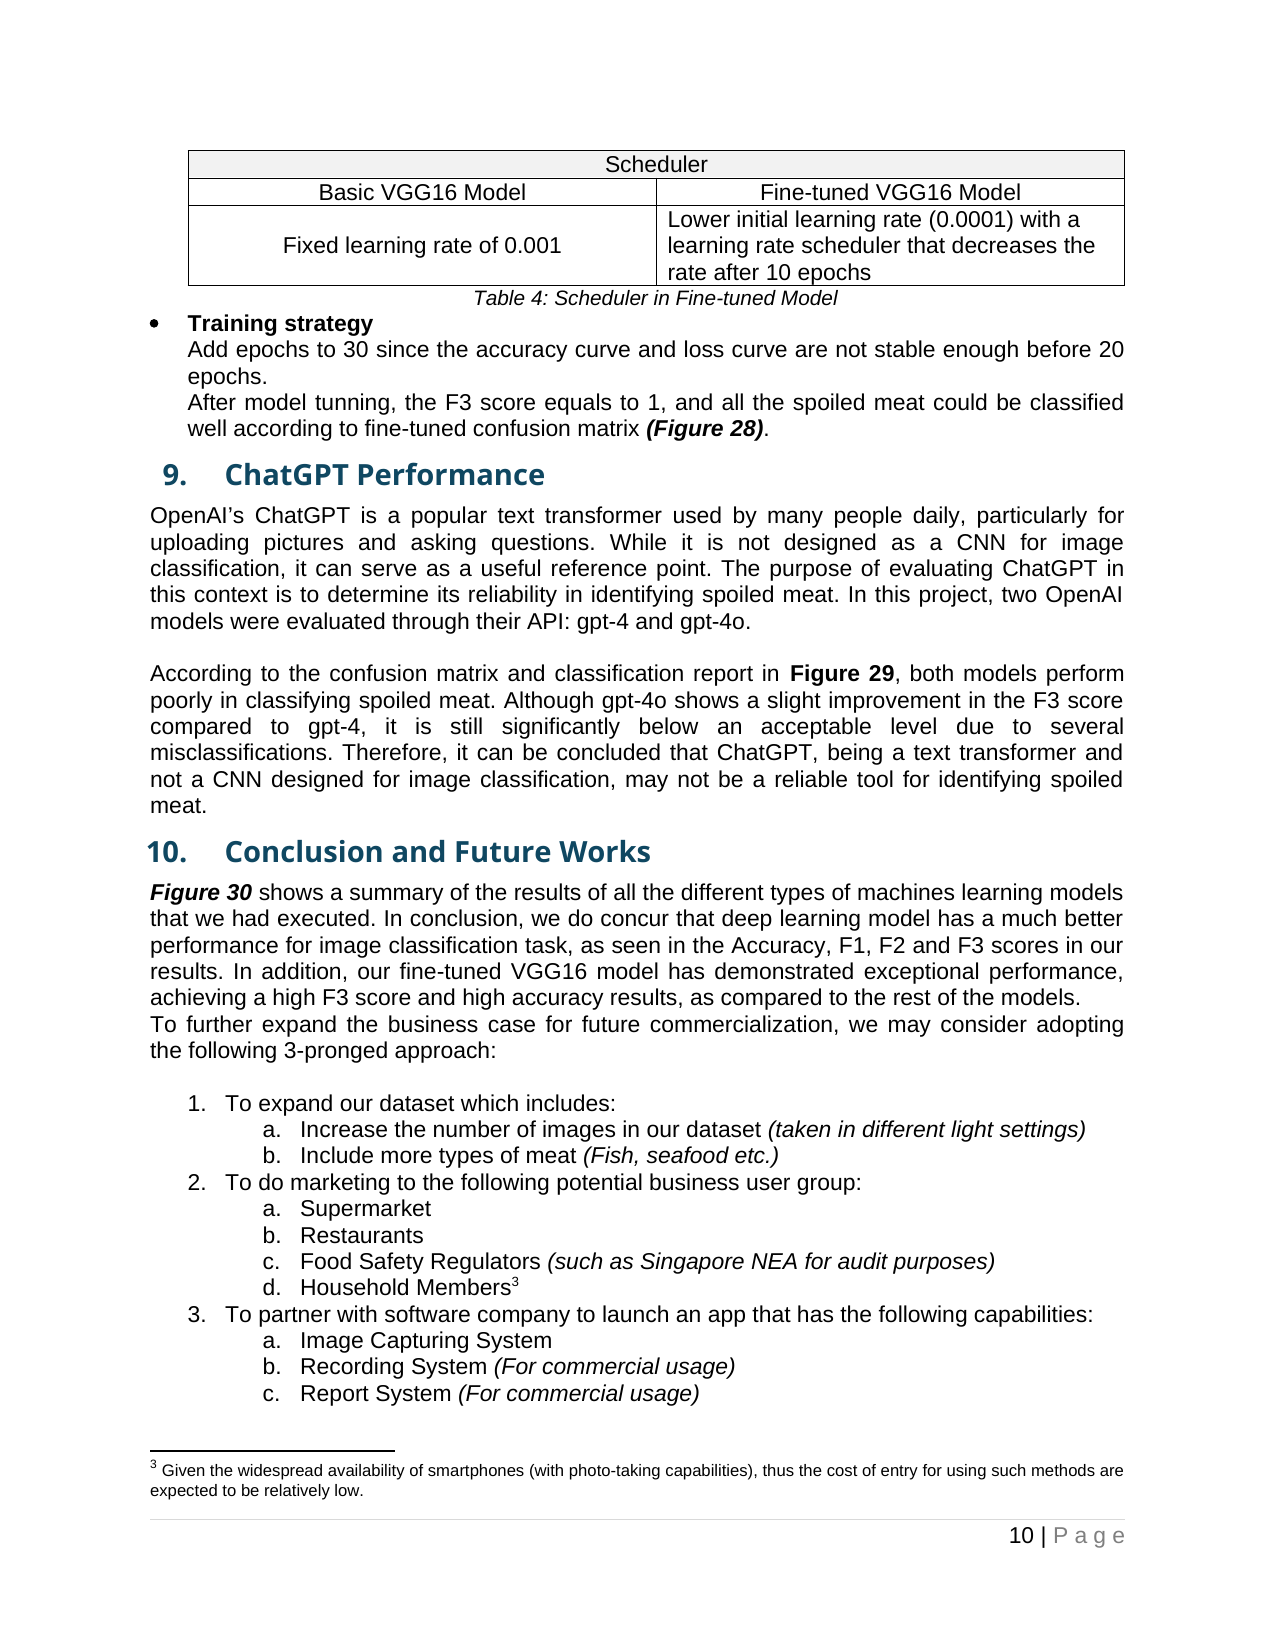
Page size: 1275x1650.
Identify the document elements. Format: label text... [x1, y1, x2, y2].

list Increase the number of images in our dataset (taken in different light settings) [262, 1116, 1125, 1142]
list Restaurants [262, 1222, 1125, 1248]
list Include more types of meat (Fish, seafood etc.) [262, 1142, 1125, 1169]
list Household Members [262, 1274, 1125, 1301]
table_cell Fixed learning rate of 0.001 [189, 206, 656, 285]
list Recording System (For commercial usage) [262, 1353, 1125, 1380]
list Table 4: Scheduler in Fine-tuned Model [187, 286, 1125, 310]
subtitle Conclusion and Future Works [187, 831, 1125, 871]
table_cell Basic VGG16 Model [189, 179, 656, 205]
table_cell Fine-tuned VGG16 Model [657, 179, 1124, 205]
text OpenAI’s ChatGPT is a popular text transformer used by many people daily, particularly for uploading pictures and asking questions. While it is not designed as a CNN for image classification, it can serve as a useful reference point. The purpose of evaluating ChatGPT in this context is to determine its reliability in identifying spoiled meat. In this project, two OpenAI models were evaluated through their API: gpt-4 and gpt-4o. [150, 502, 1125, 634]
list Image Capturing System [262, 1327, 1125, 1353]
list Report System (For commercial usage) [262, 1380, 1125, 1406]
list To do marketing to the following potential business user group: [187, 1169, 1125, 1195]
text To further expand the business case for future commercialization, we may consider adopting the following 3-pronged approach: [150, 1011, 1125, 1063]
list Food Safety Regulators (such as Singapore NEA for audit purposes) [262, 1248, 1125, 1274]
table_cell Lower initial learning rate (0.0001) with a learning rate scheduler that decreases the rate after 10 epochs [657, 206, 1124, 285]
list Add epochs to 30 since the accuracy curve and loss curve are not stable enough before 20 epochs. [187, 336, 1125, 389]
table_header Scheduler [189, 151, 1124, 177]
subtitle ChatGPT Performance [187, 454, 1125, 494]
list After model tunning, the F3 score equals to 1, and all the spoiled meat could be classified well according to fine-tuned confusion matrix (Figure 28). [187, 389, 1125, 442]
text According to the confusion matrix and classification report in Figure 29, both models perform poorly in classifying spoiled meat. Although gpt-4o shows a slight improvement in the F3 score compared to gpt-4, it is still significantly below an acceptable level due to several misclassifications. Therefore, it can be concluded that ChatGPT, being a text transformer and not a CNN designed for image classification, may not be a reliable tool for identifying spoiled meat. [150, 660, 1125, 818]
list To partner with software company to launch an app that has the following capabilities: [187, 1301, 1125, 1327]
list Supermarket [262, 1195, 1125, 1222]
list Training strategy [150, 310, 1125, 336]
text Figure 30 shows a summary of the results of all the different types of machines learning models that we had executed. In conclusion, we do concur that deep learning model has a much better performance for image classification task, as seen in the Accuracy, F1, F2 and F3 scores in our results. In addition, our fine-tuned VGG16 model has demonstrated exceptional performance, achieving a high F3 score and high accuracy results, as compared to the rest of the models. [150, 879, 1125, 1011]
list To expand our dataset which includes: [187, 1090, 1125, 1116]
